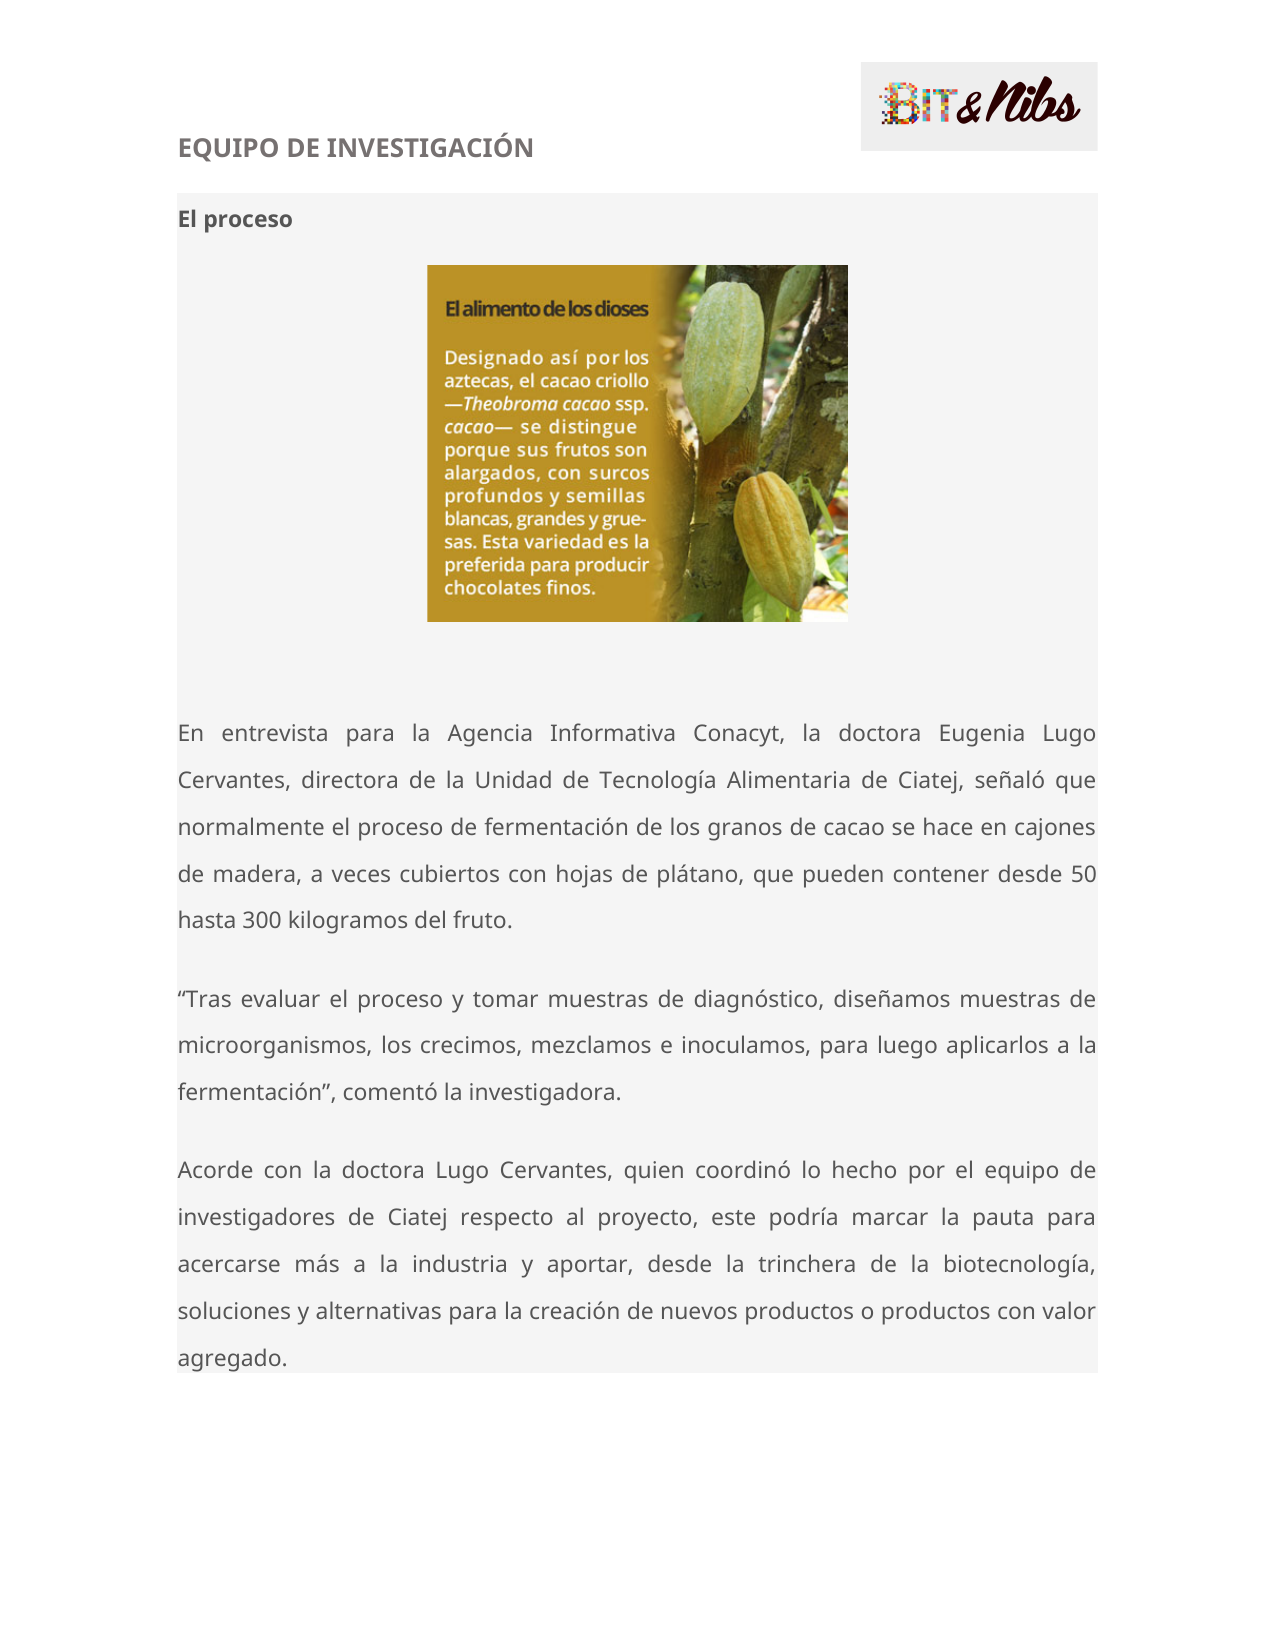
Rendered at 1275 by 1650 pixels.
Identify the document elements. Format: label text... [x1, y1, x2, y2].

subtitle El proceso [177, 193, 1098, 234]
text Acorde con la doctora Lugo Cervantes, quien coordinó lo hecho por el equipo de investigadores de Ciatej respecto al proyecto, este podría marcar la pauta para acercarse más a la industria y aportar, desde la trinchera de la biotecnología, soluciones y alternativas para la creación de nuevos productos o productos con valor agregado. [177, 1154, 1098, 1373]
picture [427, 265, 848, 622]
text “Tras evaluar el proceso y tomar muestras de diagnóstico, diseñamos muestras de microorganismos, los crecimos, mezclamos e inoculamos, para luego aplicarlos a la fermentación”, comentó la investigadora. [177, 982, 1098, 1107]
text En entrevista para la Agencia Informativa Conacyt, la doctora Eugenia Lugo Cervantes, directora de la Unidad de Tecnología Alimentaria de Ciatej, señaló que normalmente el proceso de fermentación de los granos de cacao se hace en cajones de madera, a veces cubiertos con hojas de plátano, que pueden contener desde 50 hasta 300 kilogramos del fruto. [177, 717, 1098, 936]
picture [860, 62, 1098, 151]
